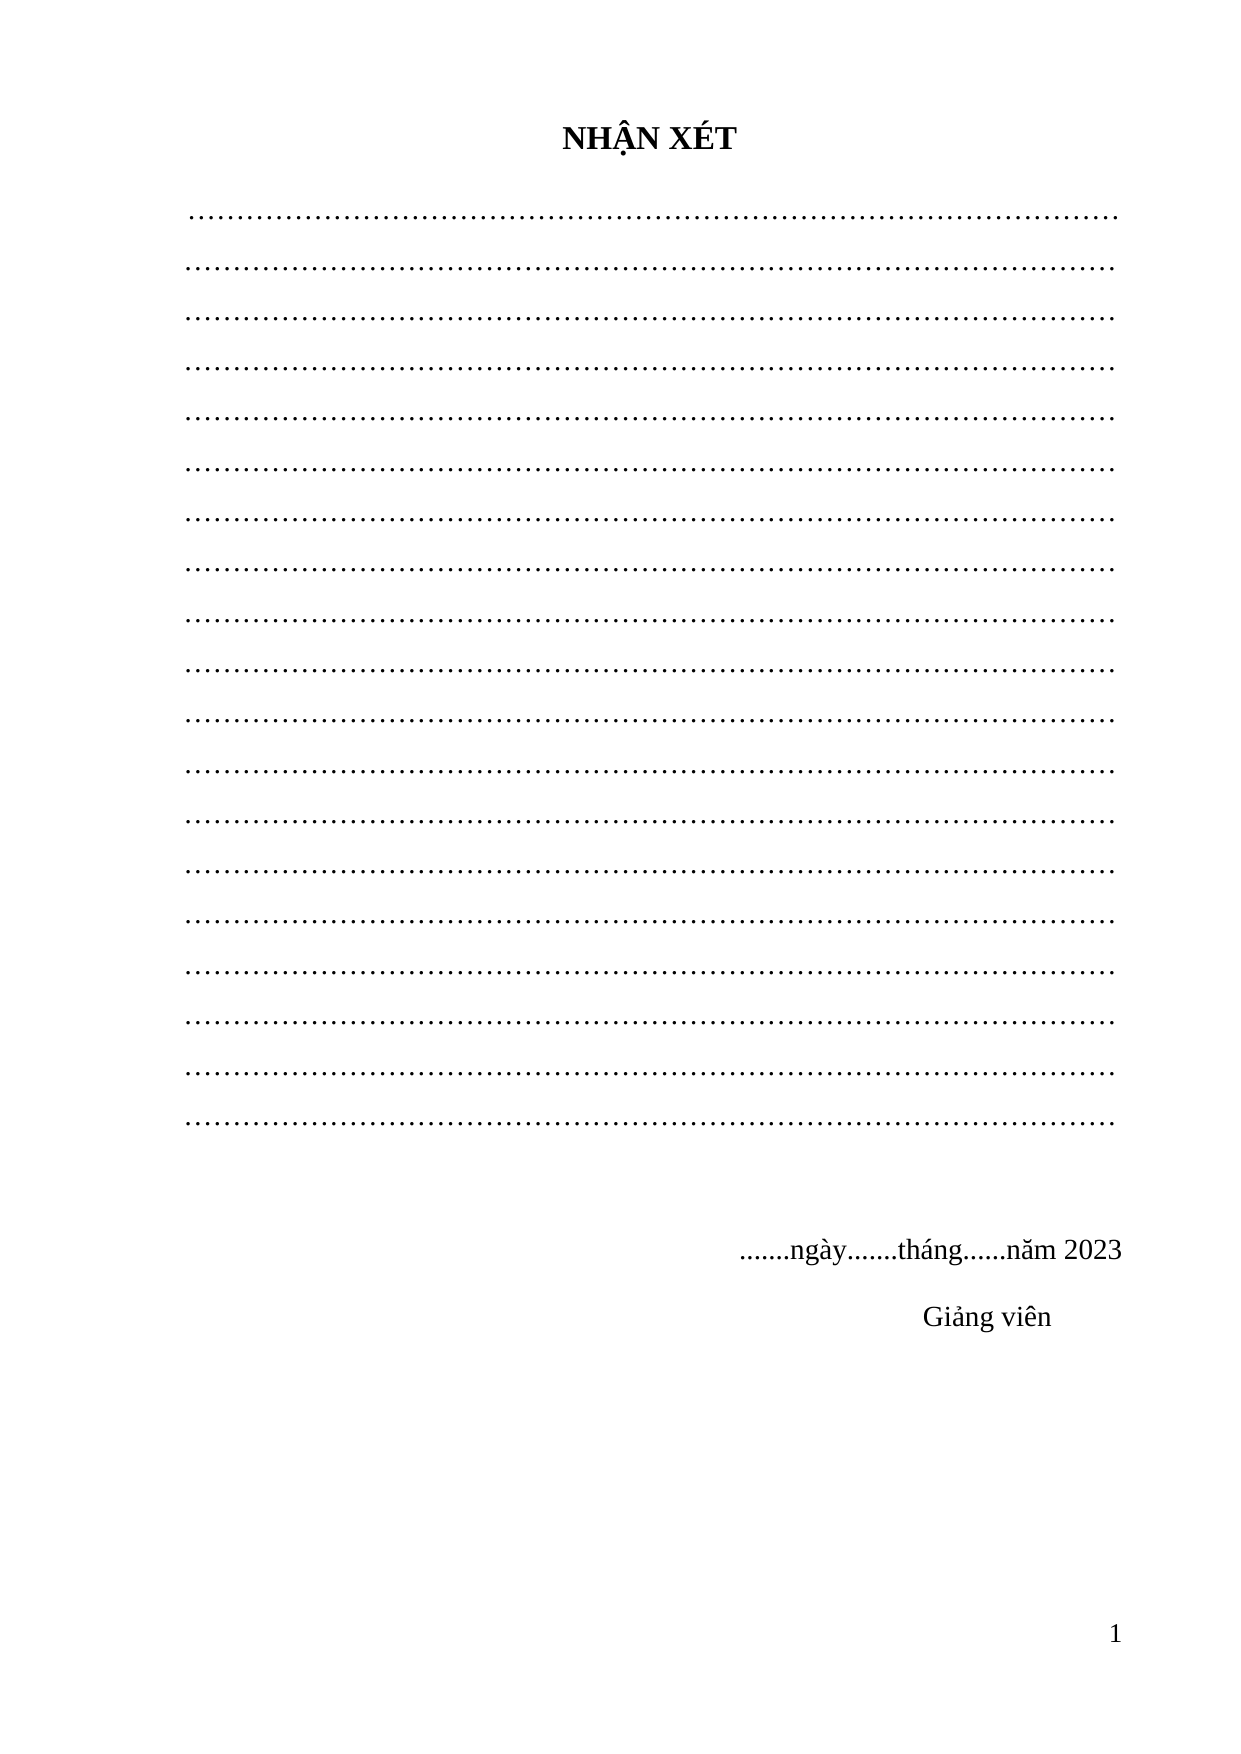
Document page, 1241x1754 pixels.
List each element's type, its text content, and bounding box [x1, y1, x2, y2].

text .......ngày.......tháng......năm 2023 [177, 1232, 1122, 1265]
text …………………………………………………………………………………………………………………………………………………………………………………………………………………………………………………………………………………………………………………………………………………………………………………………………………………………………………………………………………………………………………………………………………………………………………………………………………………………………………………………………………………………………………………………………………………………………………………………………………………………………………………………………………………………………………………………………………………………………………………………………………………………………………………………………………………………………………………………………………………………………………………………………………………………………………………………………………………………………………………………………………………………………………………………………………………………………………………………………………………………………………………………………………………………………………………………………………………………………………………………………………………… [177, 192, 1122, 1131]
text NHẬN XÉT [177, 118, 1122, 156]
text Giảng viên [852, 1299, 1122, 1332]
